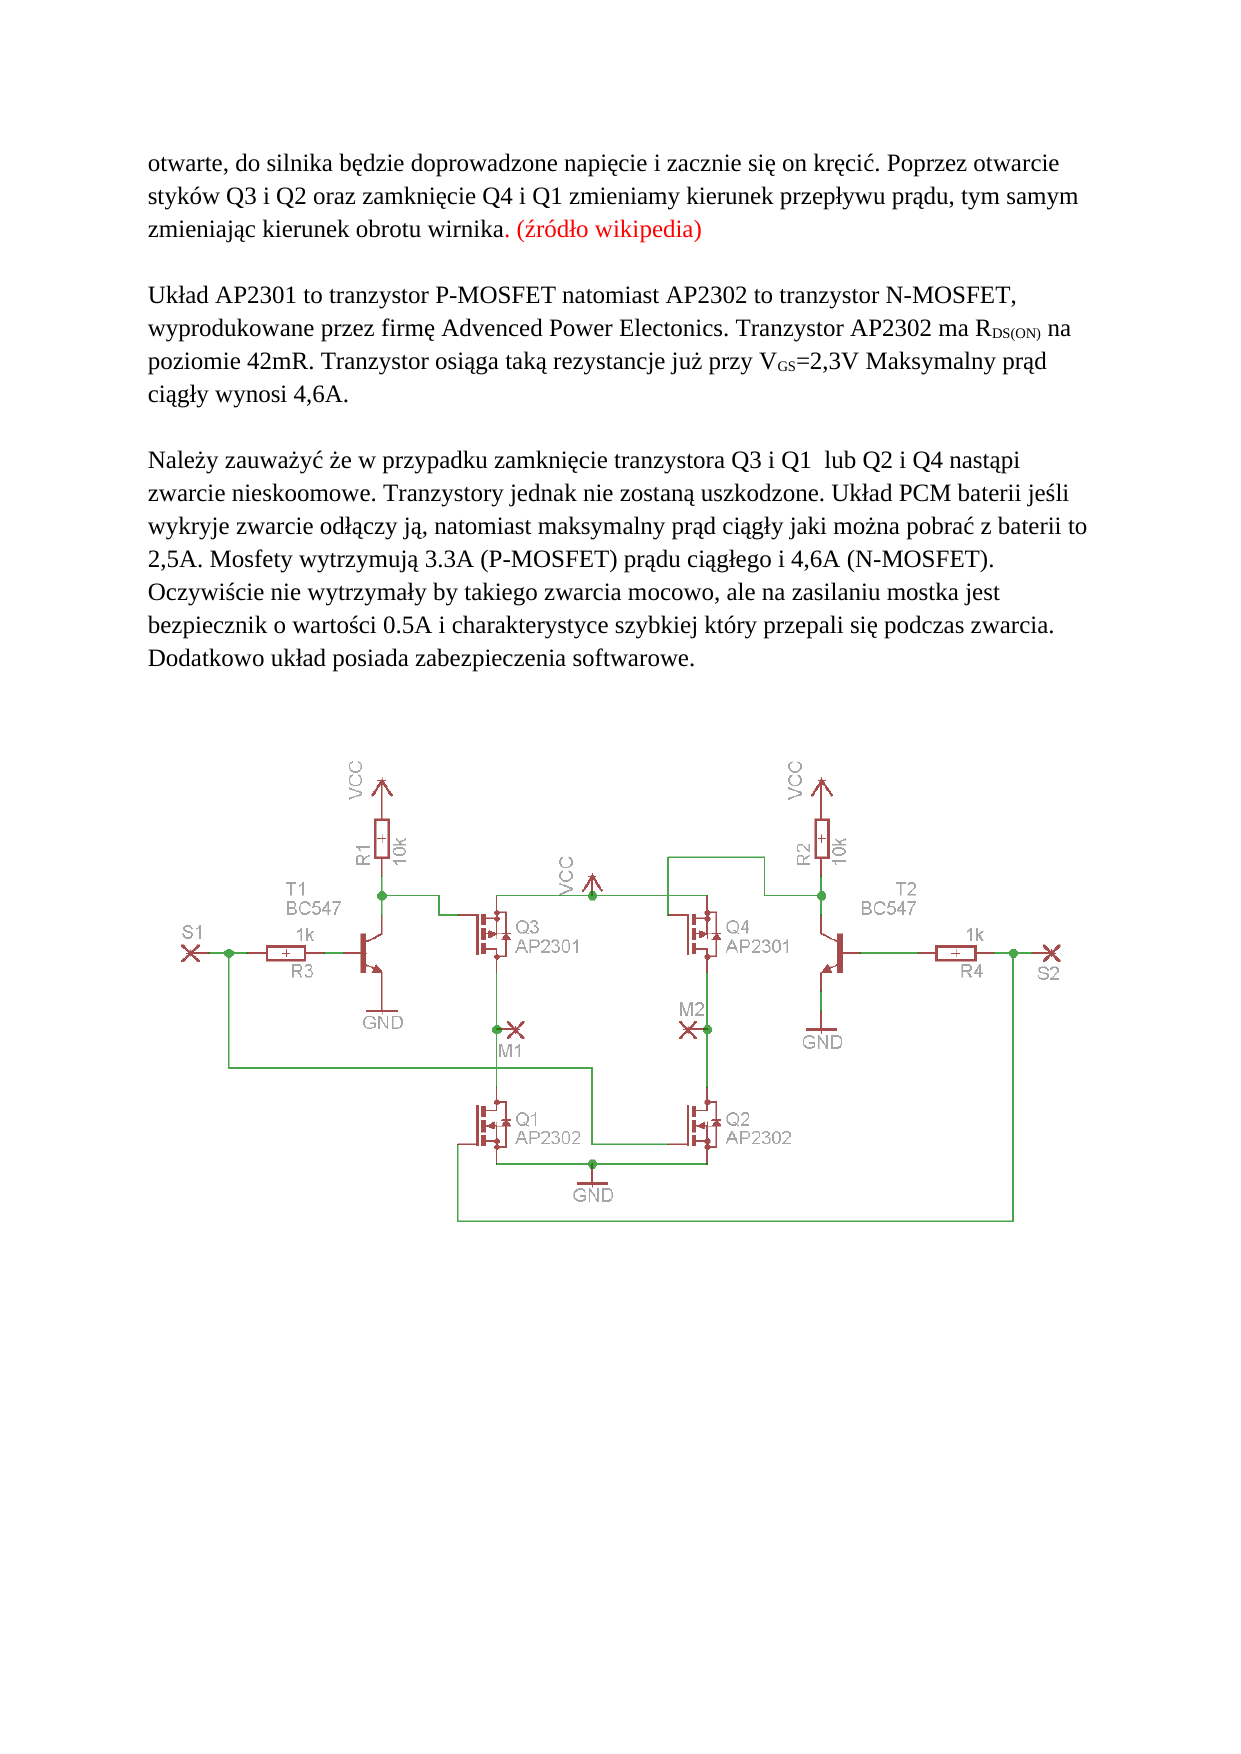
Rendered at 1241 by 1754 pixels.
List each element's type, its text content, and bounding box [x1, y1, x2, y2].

picture [147, 742, 1093, 1270]
text Układ AP2301 to tranzystor P-MOSFET natomiast AP2302 to tranzystor N-MOSFET, wyprodukowane przez firmę Advenced Power Electonics. Tranzystor AP2302 ma RDS(ON) na poziomie 42mR. Tranzystor osiąga taką rezystancje już przy VGS=2,3V Maksymalny prąd ciągły wynosi 4,6A. [148, 280, 1092, 408]
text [148, 148, 1092, 242]
text Należy zauważyć że w przypadku zamknięcie tranzystora Q3 i Q1 lub Q2 i Q4 nastąpi zwarcie nieskoomowe. Tranzystory jednak nie zostaną uszkodzone. Układ PCM baterii jeśli wykryje zwarcie odłączy ją, natomiast maksymalny prąd ciągły jaki można pobrać z baterii to 2,5A. Mosfety wytrzymują 3.3A (P-MOSFET) prądu ciągłego i 4,6A (N-MOSFET). Oczywiście nie wytrzymały by takiego zwarcia mocowo, ale na zasilaniu mostka jest bezpiecznik o wartości 0.5A i charakterystyce szybkiej który przepali się podczas zwarcia. Dodatkowo układ posiada zabezpieczenia softwarowe. [148, 445, 1092, 672]
